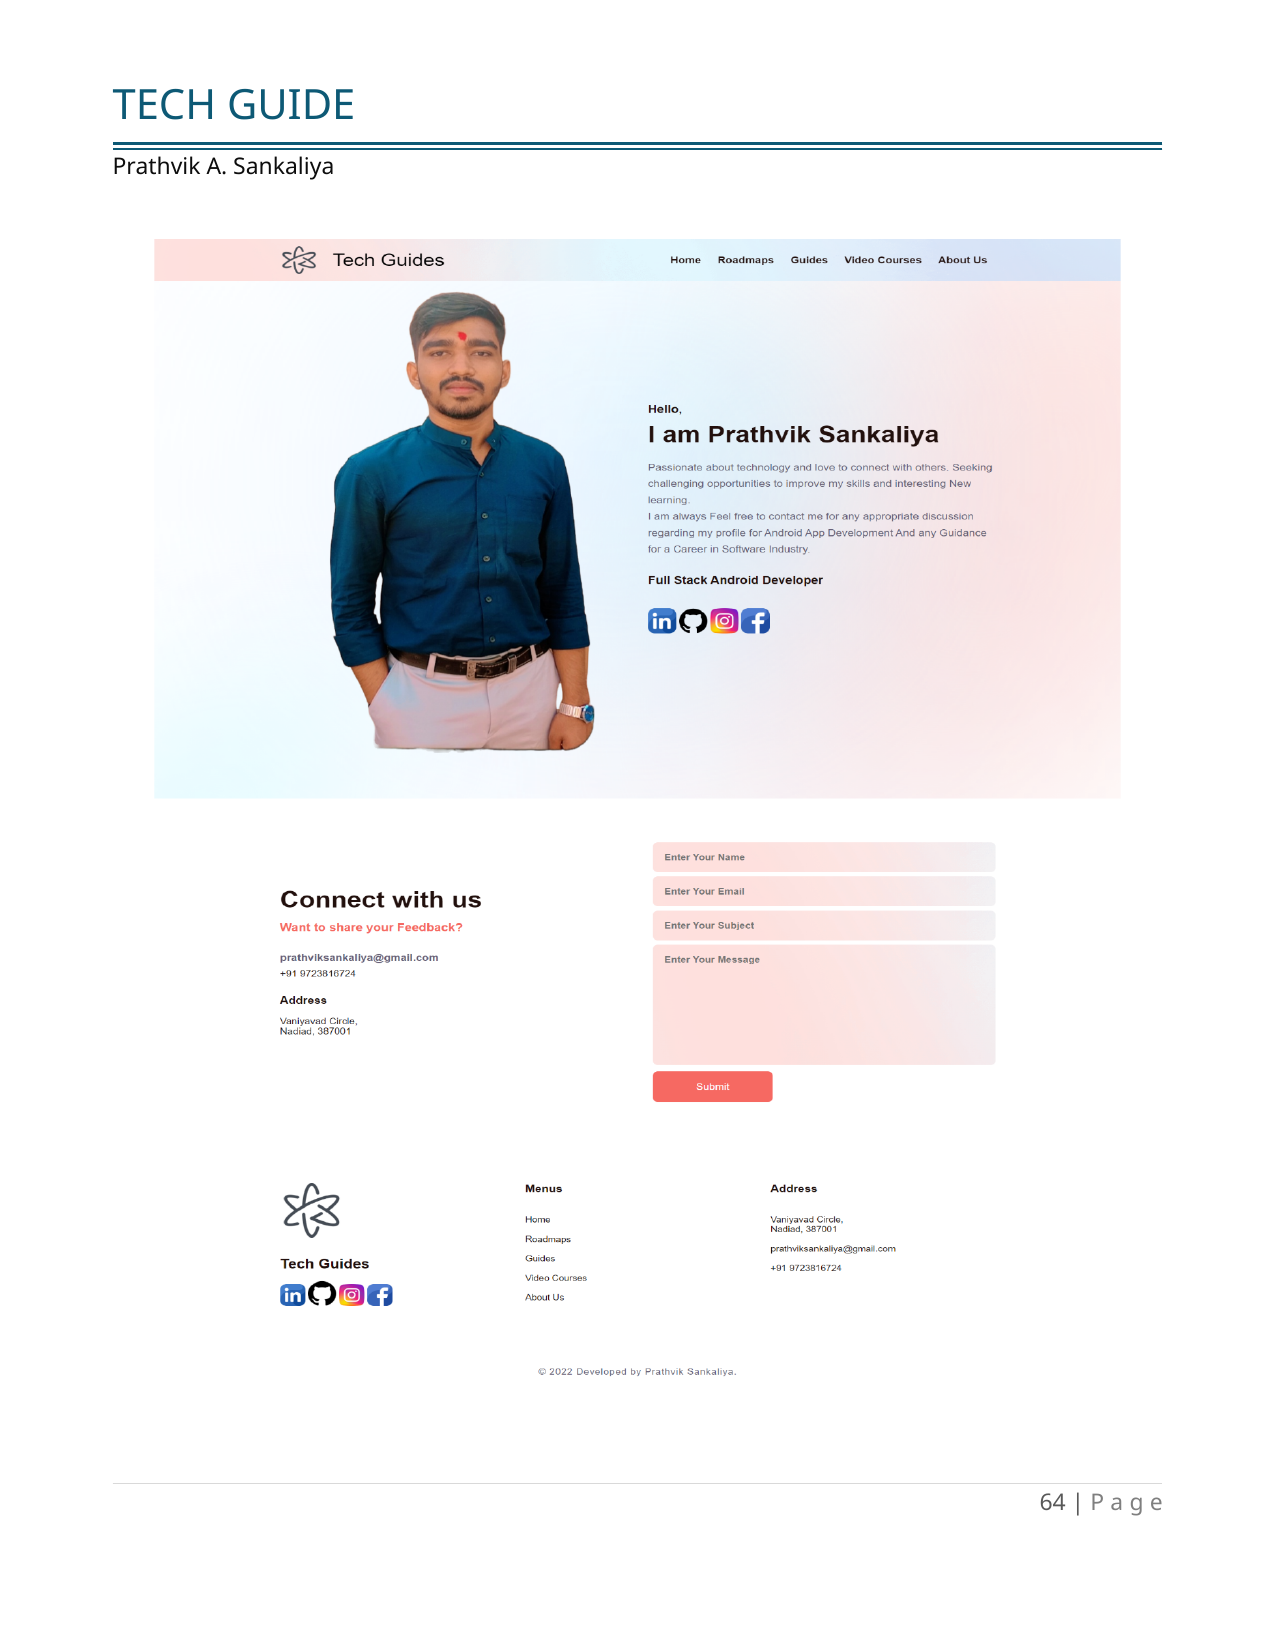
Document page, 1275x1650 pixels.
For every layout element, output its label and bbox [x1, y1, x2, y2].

picture [154, 239, 1121, 1386]
